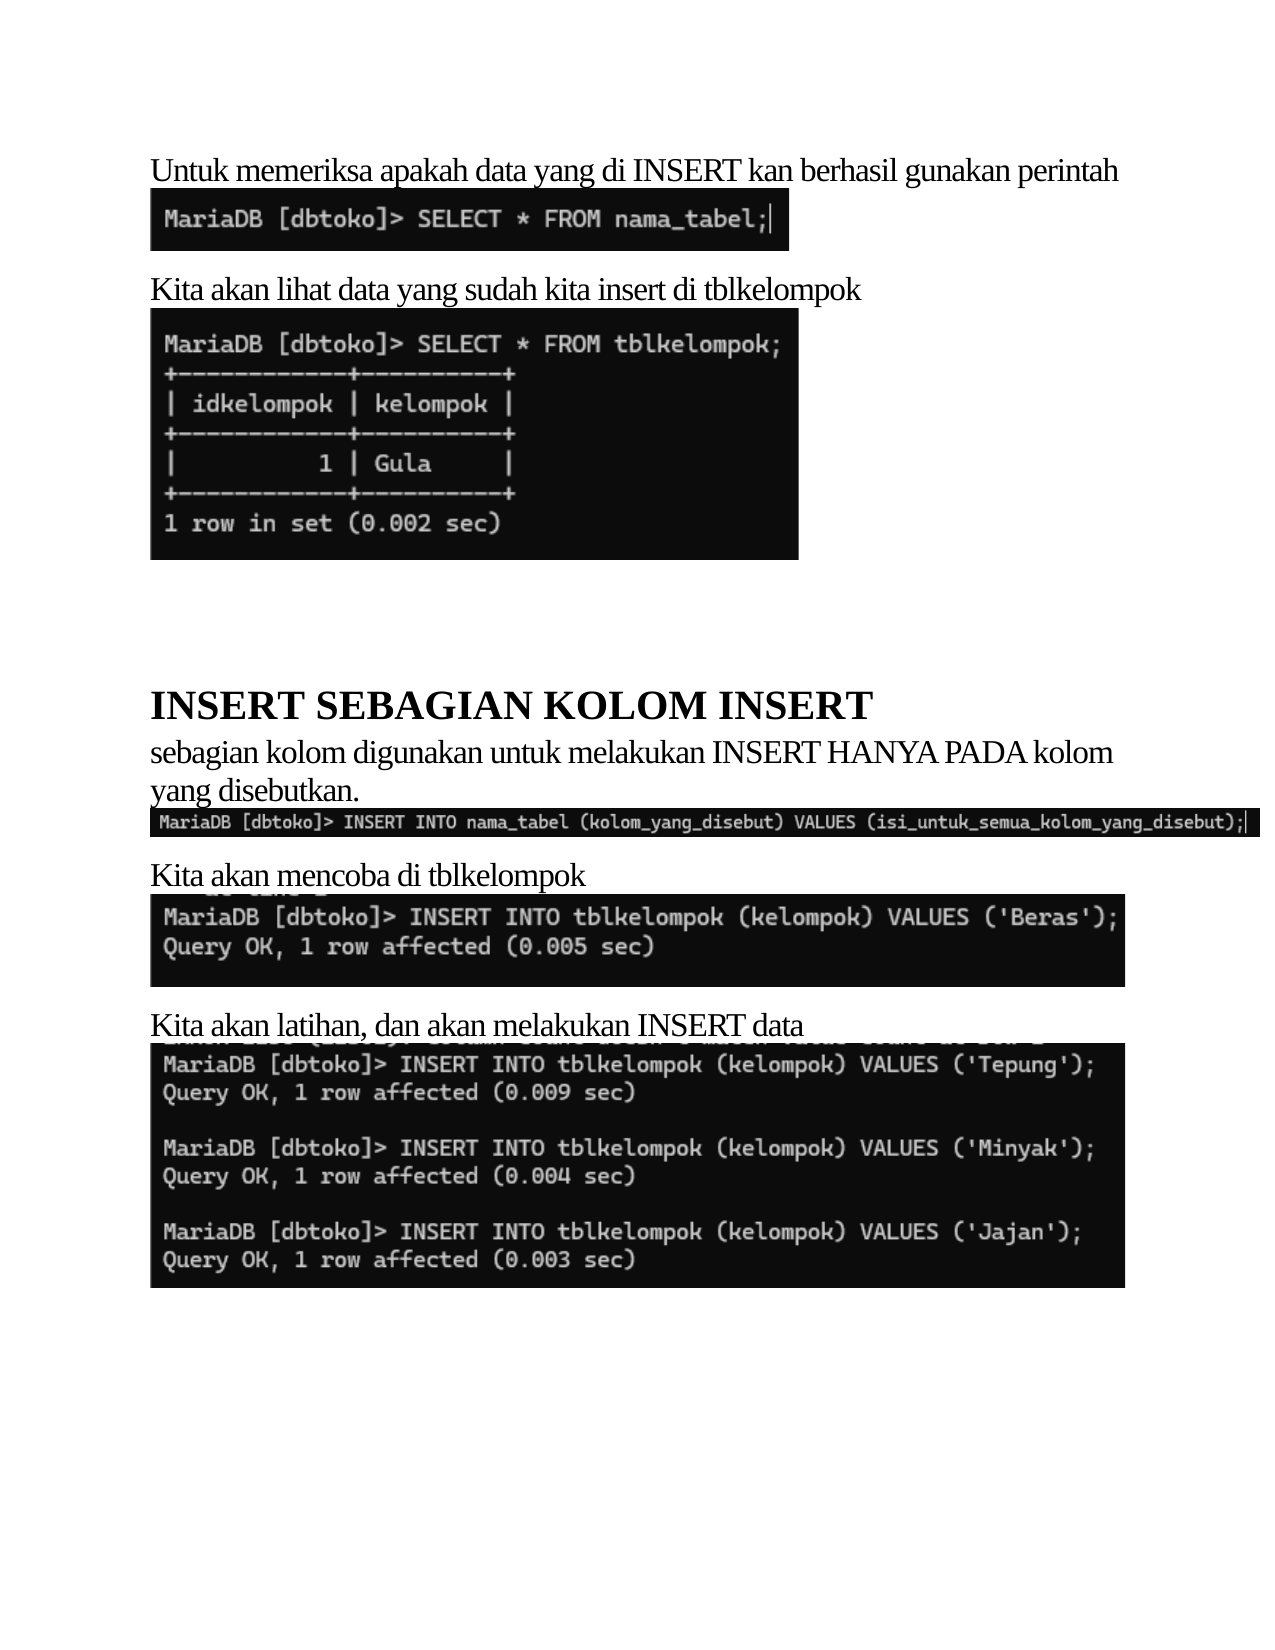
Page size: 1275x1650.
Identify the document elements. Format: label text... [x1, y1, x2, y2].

title Kita akan latihan, dan akan melakukan INSERT data [150, 1005, 1125, 1043]
title Kita akan lihat data yang sudah kita insert di tblkelompok [150, 270, 1125, 308]
title sebagian kolom digunakan untuk melakukan INSERT HANYA PADA kolom yang disebutkan. [150, 732, 1125, 808]
picture [150, 894, 1125, 987]
subtitle INSERT SEBAGIAN KOLOM INSERT [150, 681, 1125, 728]
title Untuk memeriksa apakah data yang di INSERT kan berhasil gunakan perintah [150, 150, 1125, 188]
picture [150, 188, 790, 251]
picture [150, 308, 799, 560]
picture [150, 1043, 1125, 1288]
picture [150, 808, 1260, 837]
title Kita akan mencoba di tblkelompok [150, 856, 1125, 894]
